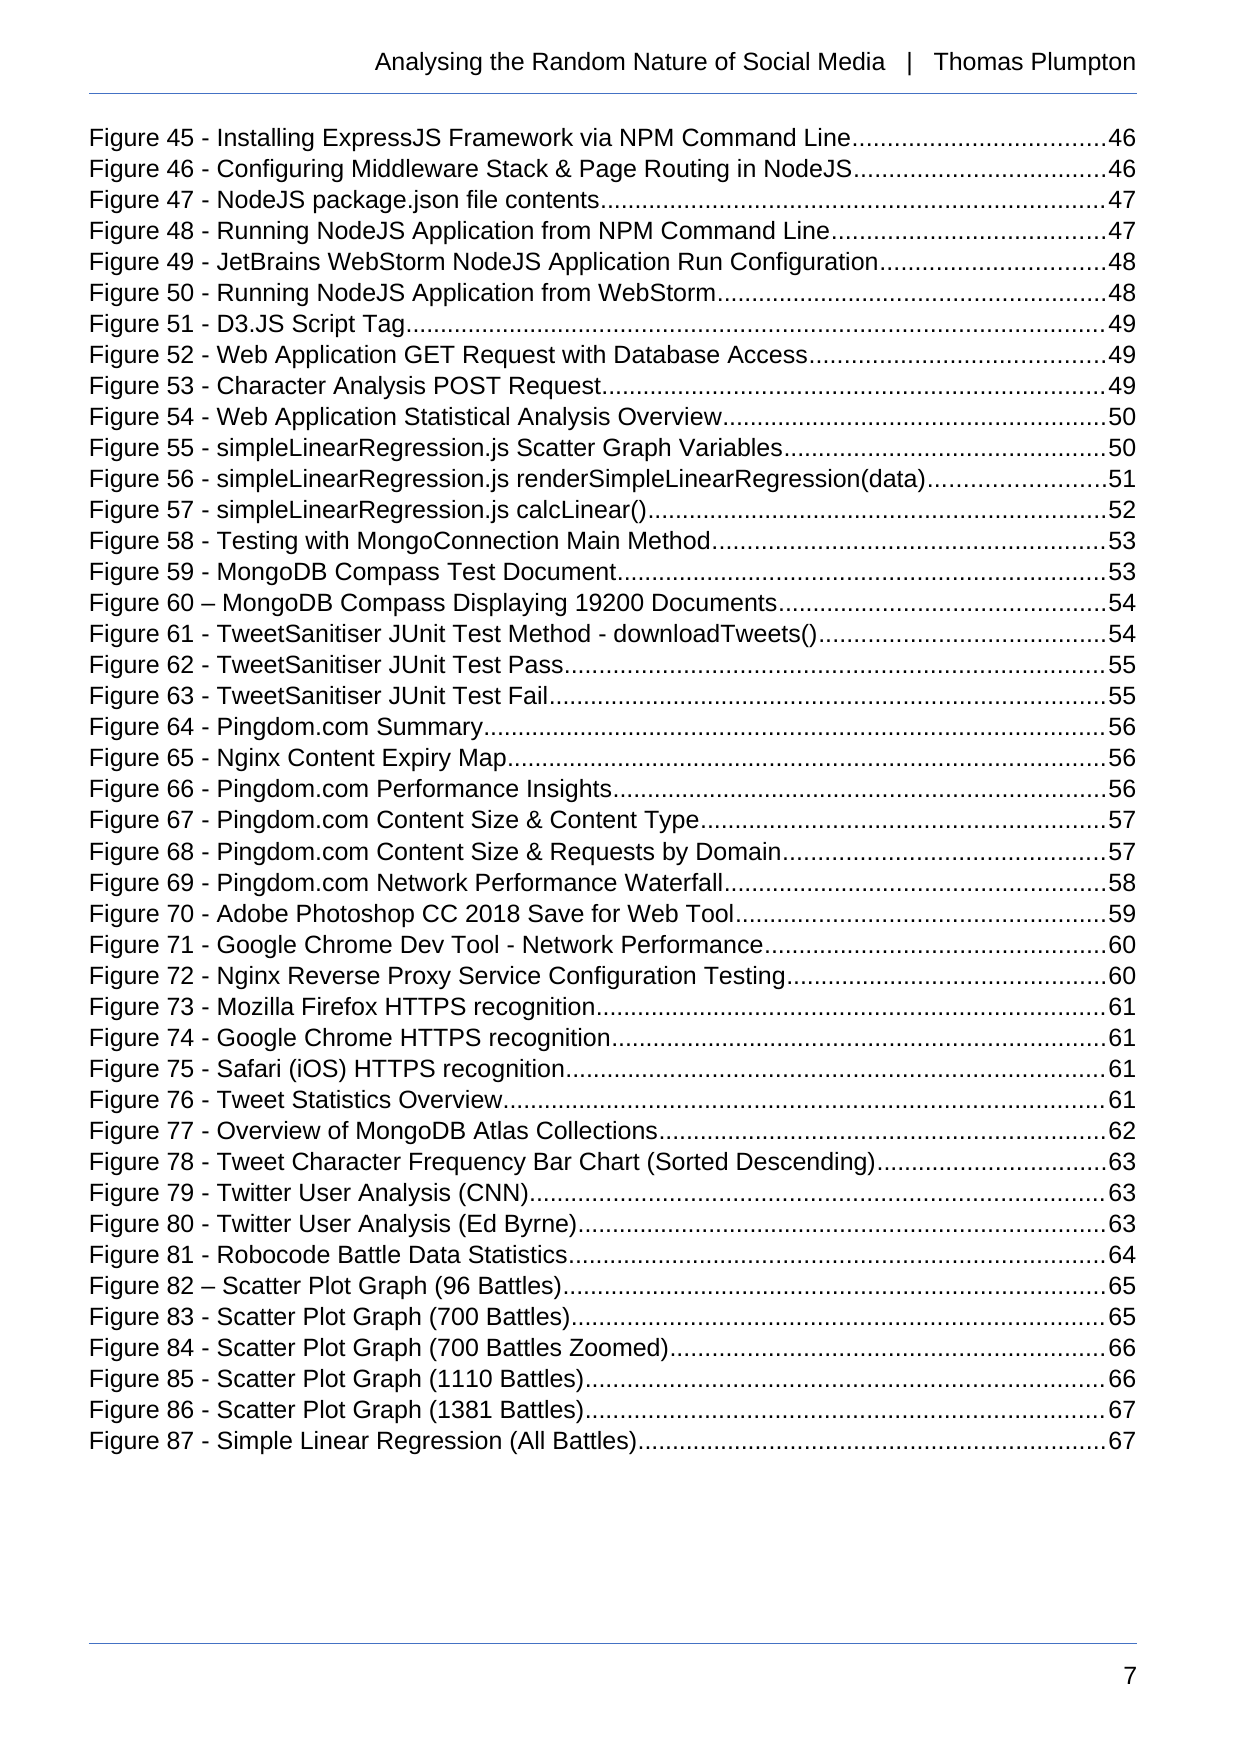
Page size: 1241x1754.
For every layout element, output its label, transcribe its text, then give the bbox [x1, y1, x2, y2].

text Figure 47 - NodeJS package.json file contents 47 [89, 184, 1137, 213]
text Figure 80 - Twitter User Analysis (Ed Byrne) 63 [89, 1209, 1137, 1238]
text Figure 62 - TweetSanitiser JUnit Test Pass 55 [89, 650, 1137, 679]
text Figure 77 - Overview of MongoDB Atlas Collections 62 [89, 1116, 1137, 1144]
text Figure 73 - Mozilla Firefox HTTPS recognition 61 [89, 992, 1137, 1020]
text Figure 83 - Scatter Plot Graph (700 Battles) 65 [89, 1302, 1137, 1331]
text Figure 70 - Adobe Photoshop CC 2018 Save for Web Tool 59 [89, 898, 1137, 927]
text Figure 55 - simpleLinearRegression.js Scatter Graph Variables 50 [89, 433, 1137, 462]
text Figure 50 - Running NodeJS Application from WebStorm 48 [89, 278, 1137, 306]
text Figure 57 - simpleLinearRegression.js calcLinear() 52 [89, 495, 1137, 524]
text Figure 45 - Installing ExpressJS Framework via NPM Command Line 46 [89, 122, 1137, 151]
text Figure 68 - Pingdom.com Content Size & Requests by Domain 57 [89, 836, 1137, 865]
text Figure 76 - Tweet Statistics Overview 61 [89, 1085, 1137, 1113]
text Figure 84 - Scatter Plot Graph (700 Battles Zoomed) 66 [89, 1333, 1137, 1362]
text Figure 46 - Configuring Middleware Stack & Page Routing in NodeJS 46 [89, 153, 1137, 182]
text Figure 72 - Nginx Reverse Proxy Service Configuration Testing 60 [89, 961, 1137, 989]
text Figure 56 - simpleLinearRegression.js renderSimpleLinearRegression(data) 51 [89, 464, 1137, 493]
text Figure 52 - Web Application GET Request with Database Access 49 [89, 340, 1137, 368]
text Figure 63 - TweetSanitiser JUnit Test Fail 55 [89, 681, 1137, 710]
text Figure 71 - Google Chrome Dev Tool - Network Performance 60 [89, 929, 1137, 958]
text Figure 86 - Scatter Plot Graph (1381 Battles) 67 [89, 1395, 1137, 1424]
text Figure 65 - Nginx Content Expiry Map 56 [89, 743, 1137, 772]
text Figure 87 - Simple Linear Regression (All Battles) 67 [89, 1426, 1137, 1455]
text Figure 75 - Safari (iOS) HTTPS recognition 61 [89, 1054, 1137, 1082]
text Figure 74 - Google Chrome HTTPS recognition 61 [89, 1023, 1137, 1051]
text Figure 85 - Scatter Plot Graph (1110 Battles) 66 [89, 1364, 1137, 1393]
text Figure 66 - Pingdom.com Performance Insights 56 [89, 774, 1137, 803]
text Figure 51 - D3.JS Script Tag 49 [89, 309, 1137, 337]
text Figure 79 - Twitter User Analysis (CNN) 63 [89, 1178, 1137, 1207]
text Figure 81 - Robocode Battle Data Statistics 64 [89, 1240, 1137, 1269]
text Figure 61 - TweetSanitiser JUnit Test Method - downloadTweets() 54 [89, 619, 1137, 648]
text Figure 53 - Character Analysis POST Request 49 [89, 371, 1137, 399]
text Figure 58 - Testing with MongoConnection Main Method 53 [89, 526, 1137, 555]
text Figure 59 - MongoDB Compass Test Document 53 [89, 557, 1137, 586]
text Figure 69 - Pingdom.com Network Performance Waterfall 58 [89, 867, 1137, 896]
text Figure 54 - Web Application Statistical Analysis Overview 50 [89, 402, 1137, 431]
text Figure 49 - JetBrains WebStorm NodeJS Application Run Configuration 48 [89, 247, 1137, 275]
text Figure 82 – Scatter Plot Graph (96 Battles) 65 [89, 1271, 1137, 1300]
text Figure 78 - Tweet Character Frequency Bar Chart (Sorted Descending) 63 [89, 1147, 1137, 1176]
text Figure 64 - Pingdom.com Summary 56 [89, 712, 1137, 741]
text Figure 48 - Running NodeJS Application from NPM Command Line 47 [89, 216, 1137, 244]
text Figure 67 - Pingdom.com Content Size & Content Type 57 [89, 805, 1137, 834]
text Figure 60 – MongoDB Compass Displaying 19200 Documents 54 [89, 588, 1137, 617]
